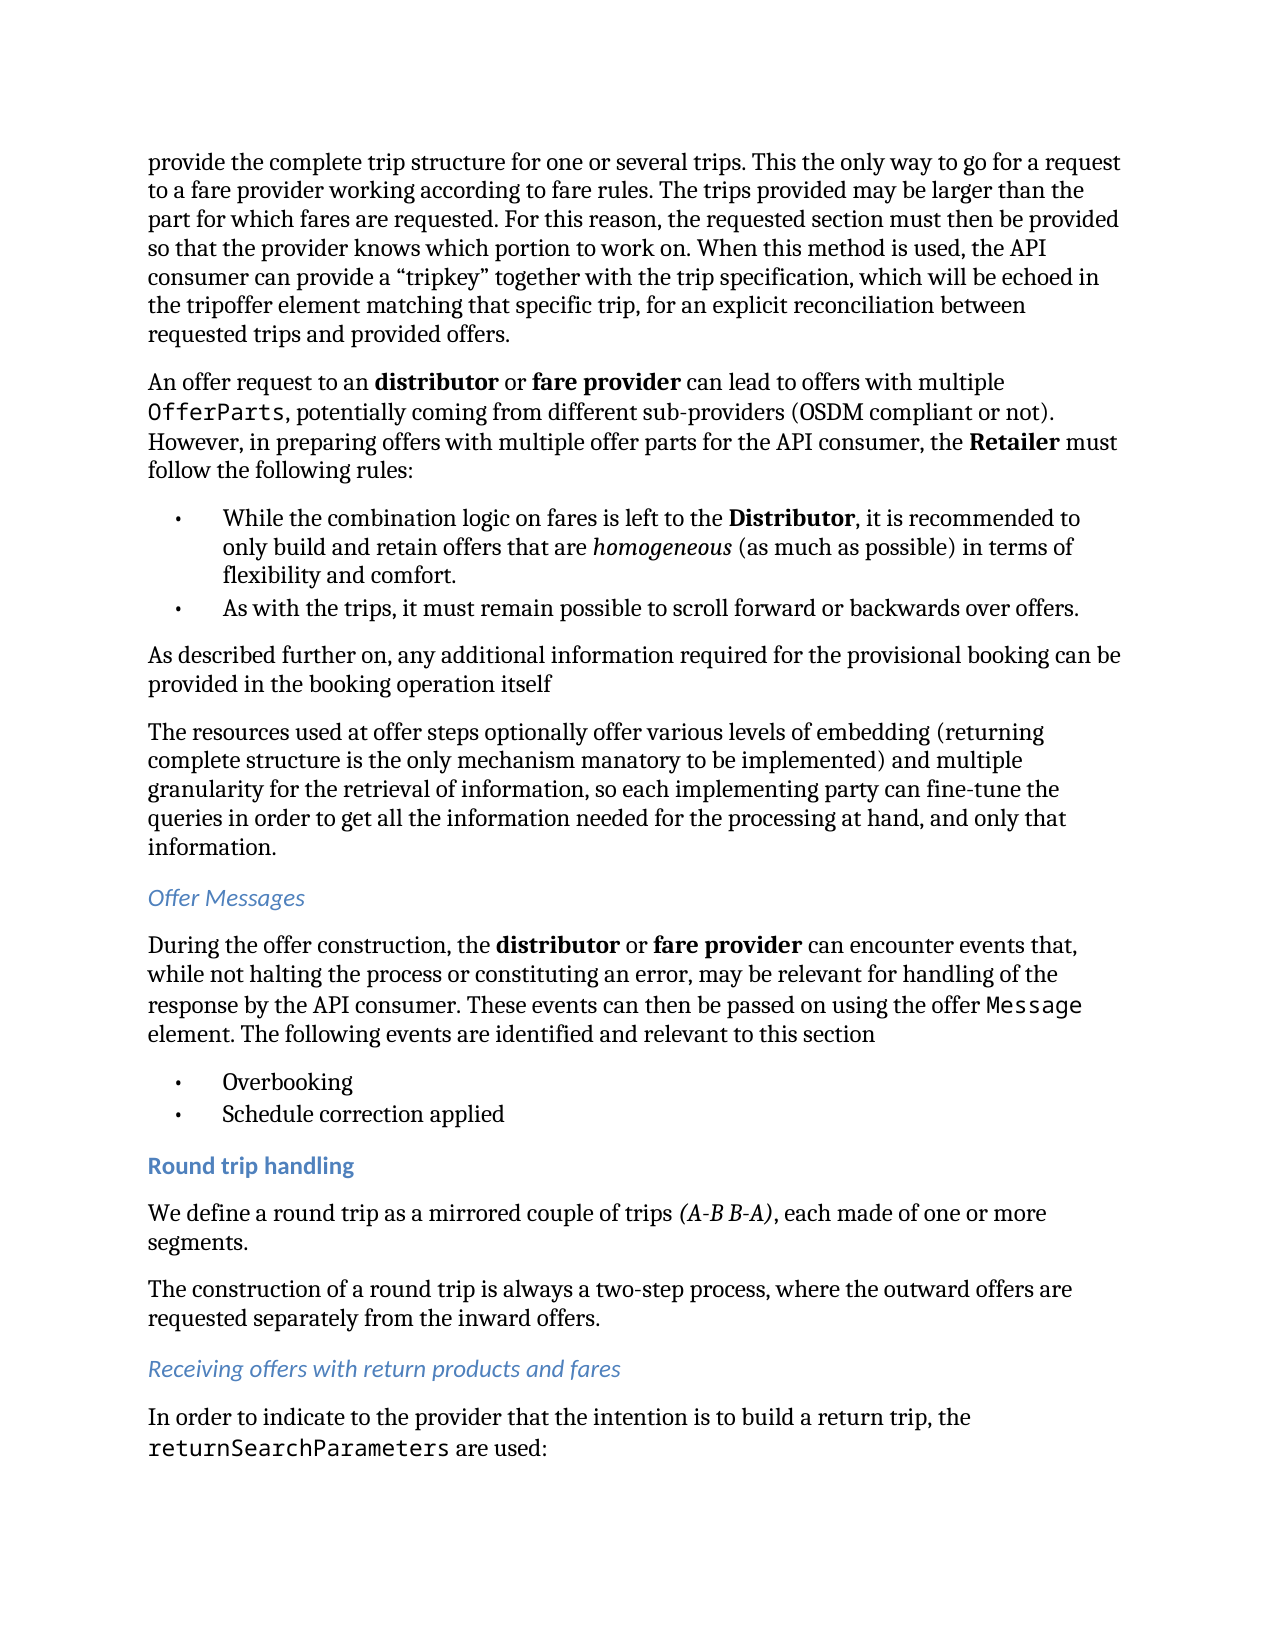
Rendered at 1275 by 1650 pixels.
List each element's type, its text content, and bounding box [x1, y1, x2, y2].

subtitle Receiving offers with return products and fares [148, 1354, 1127, 1384]
text The construction of a round trip is always a two-step process, where the outward offers are requested separately from the inward offers. [148, 1275, 1127, 1333]
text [148, 148, 1127, 349]
text During the offer construction, the distributor or fare provider can encounter events that, while not halting the process or constituting an error, may be relevant for handling of the response by the API consumer. These events can then be passed on using the offer Message element. The following events are identified and relevant to this section [148, 931, 1127, 1049]
list Schedule correction applied [173, 1100, 1127, 1129]
text In order to indicate to the provider that the intention is to build a return trip, the returnSearchParameters are used: [148, 1403, 1127, 1463]
subtitle Round trip handling [148, 1150, 1127, 1180]
subtitle Offer Messages [148, 882, 1127, 913]
text An offer request to an distributor or fare provider can lead to offers with multiple OfferParts, potentially coming from different sub-providers (OSDM compliant or not). However, in preparing offers with multiple offer parts for the API consumer, the Retailer must follow the following rules: [148, 368, 1127, 485]
list As with the trips, it must remain possible to scroll forward or backwards over offers. [173, 594, 1127, 623]
list Overbooking [173, 1068, 1127, 1096]
list While the combination logic on fares is left to the Distributor, it is recommended to only build and retain offers that are homogeneous (as much as possible) in terms of flexibility and comfort. [173, 504, 1127, 590]
text The resources used at offer steps optionally offer various levels of embedding (returning complete structure is the only mechanism manatory to be implemented) and multiple granularity for the retrieval of information, so each implementing party can fine-tune the queries in order to get all the information needed for the processing at hand, and only that information. [148, 718, 1127, 861]
text As described further on, any additional information required for the provisional booking can be provided in the booking operation itself [148, 641, 1127, 699]
text We define a round trip as a mirrored couple of trips (A-B B-A), each made of one or more segments. [148, 1199, 1127, 1257]
